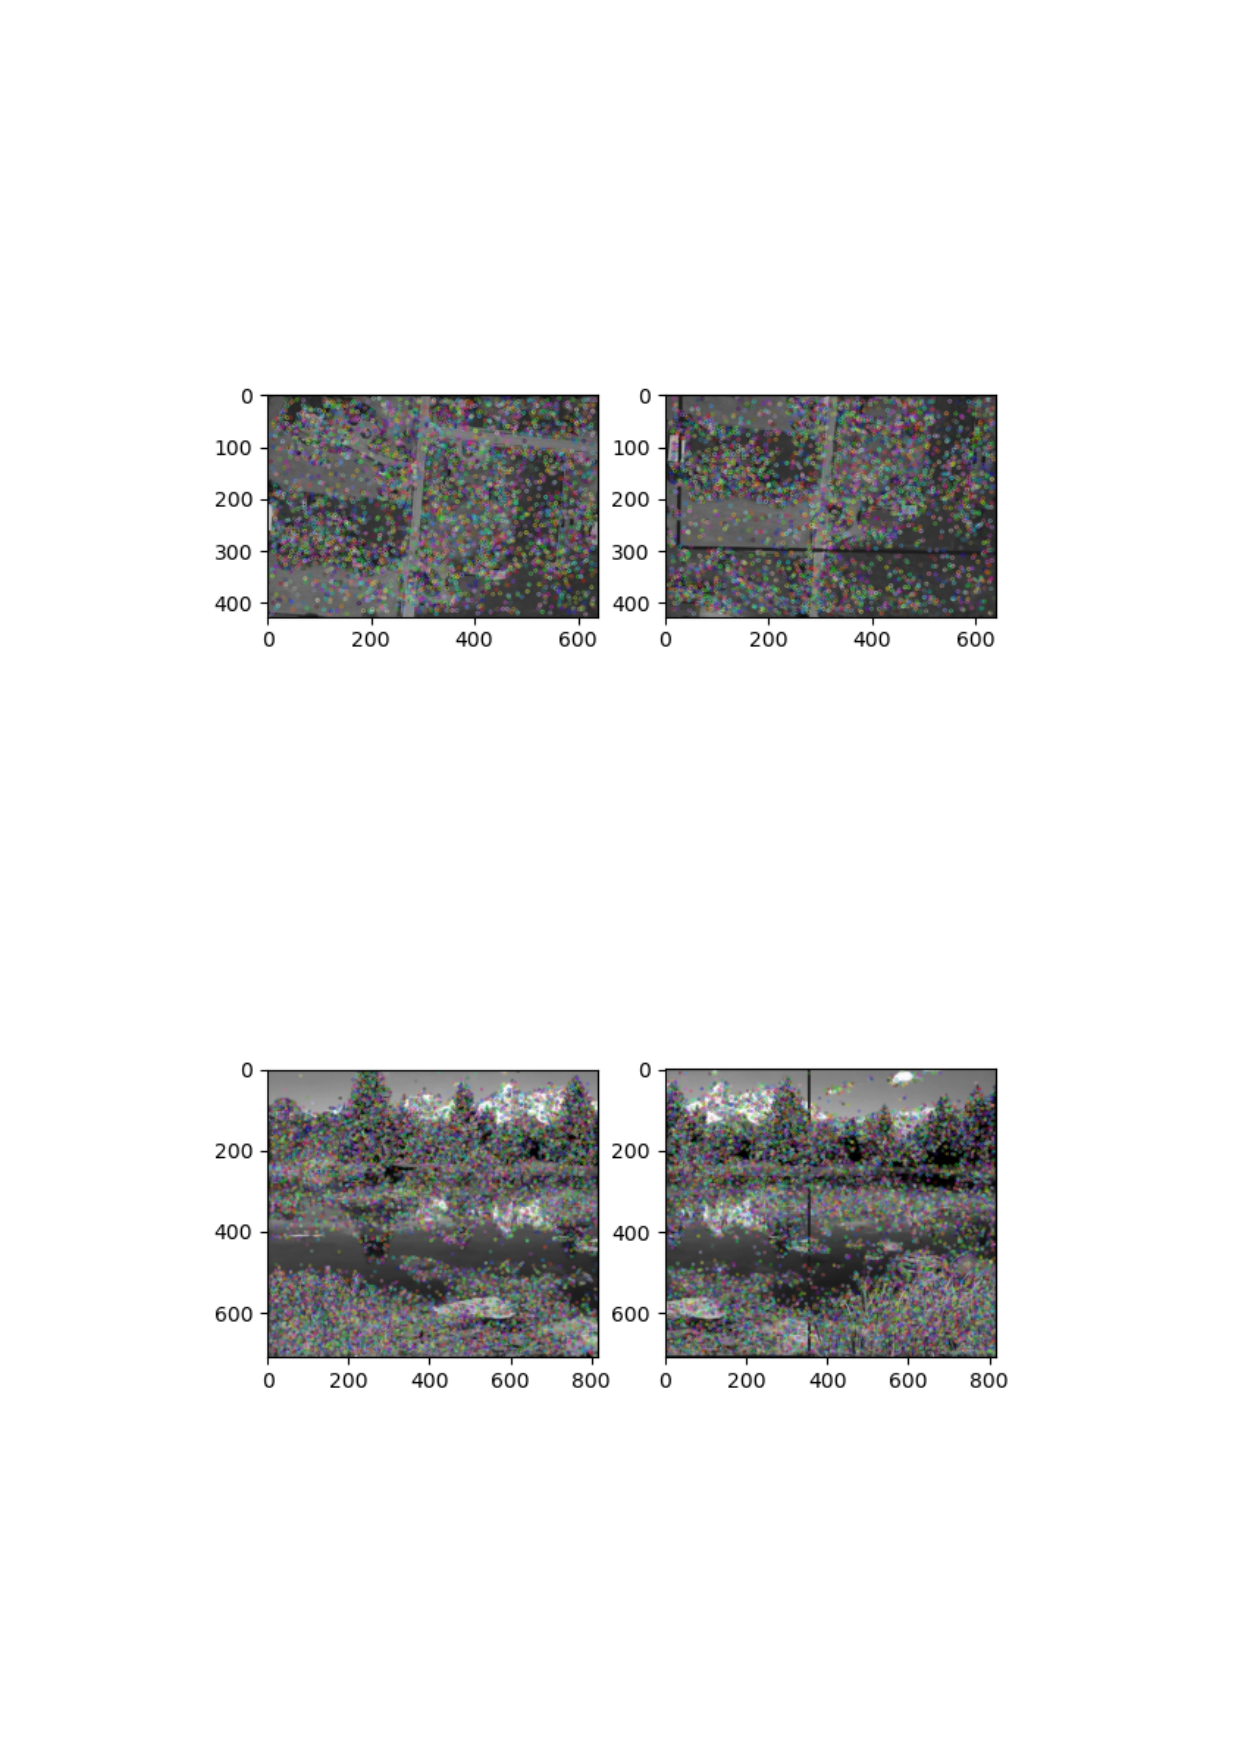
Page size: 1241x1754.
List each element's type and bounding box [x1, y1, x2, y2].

picture [150, 150, 1090, 856]
picture [150, 857, 1090, 1563]
